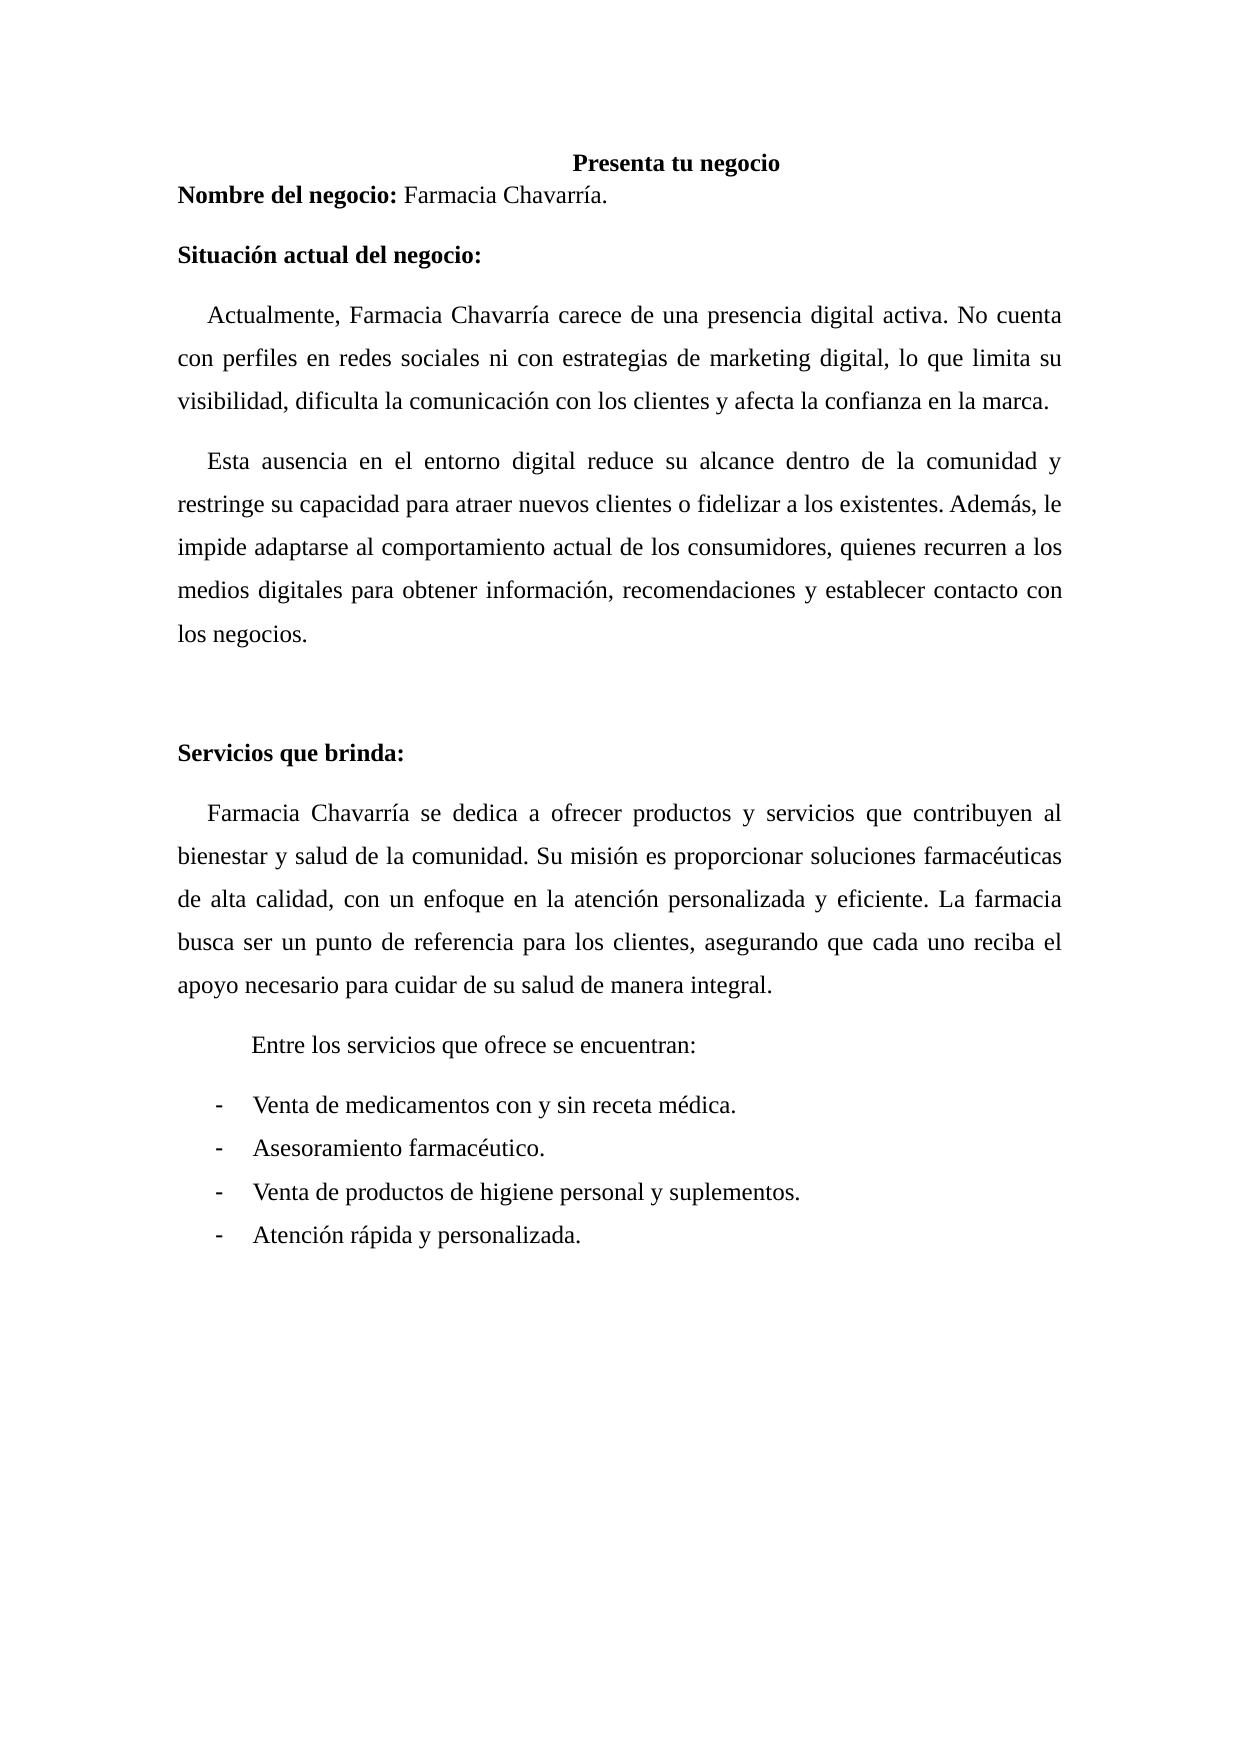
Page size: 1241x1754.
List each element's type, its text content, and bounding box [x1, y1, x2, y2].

text Situación actual del negocio: [177, 240, 1063, 269]
subtitle Presenta tu negocio [290, 148, 1063, 176]
text Esta ausencia en el entorno digital reduce su alcance dentro de la comunidad y restringe su capacidad para atraer nuevos clientes o fidelizar a los existentes. Además, le impide adaptarse al comportamiento actual de los consumidores, quienes recurren a los medios digitales para obtener información, recomendaciones y establecer contacto con los negocios. [177, 446, 1063, 647]
text Entre los servicios que ofrece se encuentran: [177, 1030, 1063, 1059]
list Venta de productos de higiene personal y suplementos. [215, 1177, 1063, 1206]
text Farmacia Chavarría se dedica a ofrecer productos y servicios que contribuyen al bienestar y salud de la comunidad. Su misión es proporcionar soluciones farmacéuticas de alta calidad, con un enfoque en la atención personalizada y eficiente. La farmacia busca ser un punto de referencia para los clientes, asegurando que cada uno reciba el apoyo necesario para cuidar de su salud de manera integral. [177, 798, 1063, 999]
text Actualmente, Farmacia Chavarría carece de una presencia digital activa. No cuenta con perfiles en redes sociales ni con estrategias de marketing digital, lo que limita su visibilidad, dificulta la comunicación con los clientes y afecta la confianza en la marca. [177, 300, 1063, 415]
list Atención rápida y personalizada. [215, 1220, 1063, 1249]
text Servicios que brinda: [177, 738, 1063, 767]
list Asesoramiento farmacéutico. [215, 1133, 1063, 1162]
text Nombre del negocio: Farmacia Chavarría. [177, 181, 1063, 209]
list Venta de medicamentos con y sin receta médica. [215, 1090, 1063, 1119]
